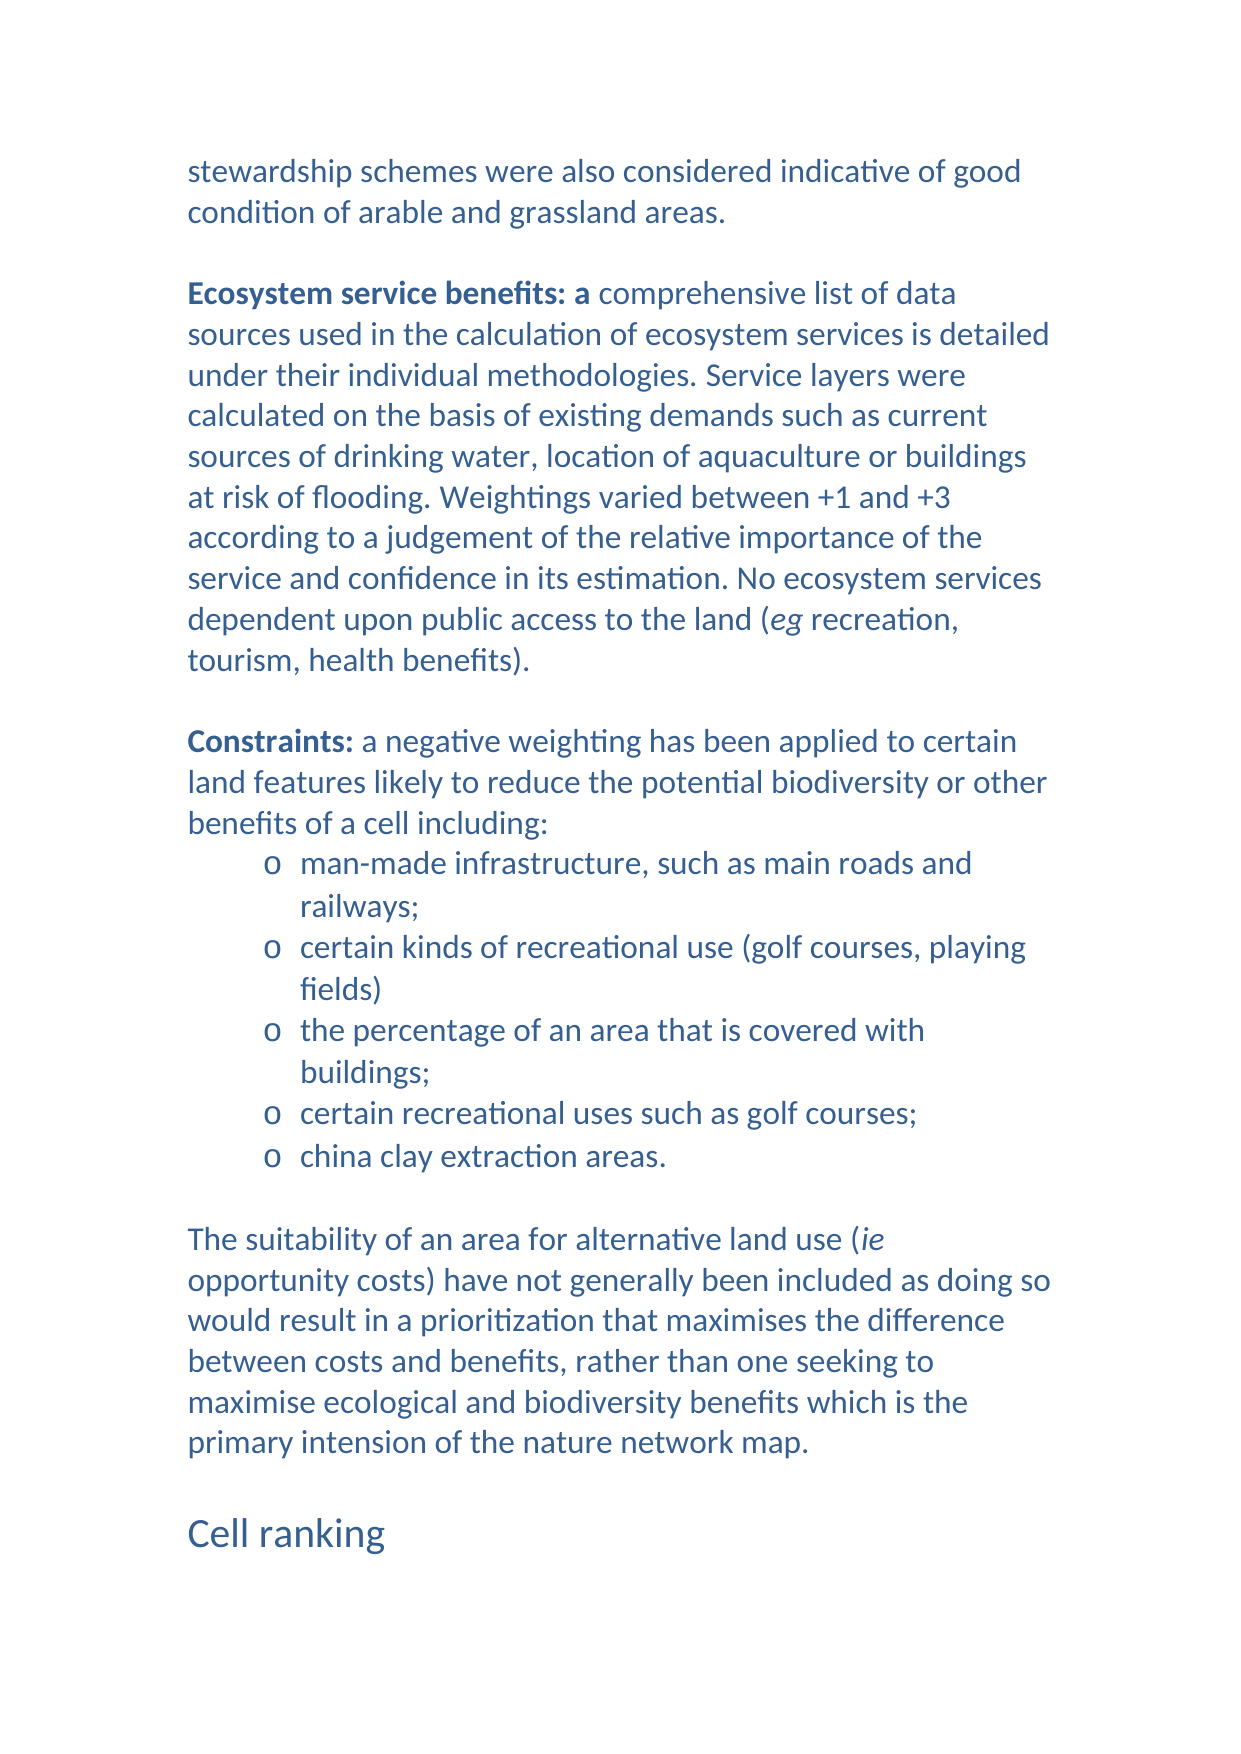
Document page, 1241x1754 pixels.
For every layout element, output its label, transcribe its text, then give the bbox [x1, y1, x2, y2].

text Constraints: a negative weighting has been applied to certain land features likely to reduce the potential biodiversity or other benefits of a cell including: [187, 720, 1053, 842]
list certain kinds of recreational use (golf courses, playing fields) [262, 926, 1053, 1009]
list the percentage of an area that is covered with buildings; [262, 1009, 1053, 1092]
list The suitability of an area for alternative land use (ie opportunity costs) have not generally been included as doing so would result in a prioritization that maximises the difference between costs and benefits, rather than one seeking to maximise ecological and biodiversity benefits which is the primary intension of the nature network map. [187, 1218, 1053, 1462]
list china clay extraction areas. [262, 1134, 1053, 1177]
text Ecosystem service benefits: a comprehensive list of data sources used in the calculation of ecosystem services is detailed under their individual methodologies. Service layers were calculated on the basis of existing demands such as current sources of drinking water, location of aquaculture or buildings at risk of flooding. Weightings varied between +1 and +3 according to a judgement of the relative importance of the service and confidence in its estimation. No ecosystem services dependent upon public access to the land (eg recreation, tourism, health benefits). [187, 272, 1053, 679]
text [187, 150, 1053, 231]
subtitle Cell ranking [187, 1507, 1053, 1558]
list certain recreational uses such as golf courses; [262, 1092, 1053, 1134]
list man-made infrastructure, such as main roads and railways; [262, 842, 1053, 926]
